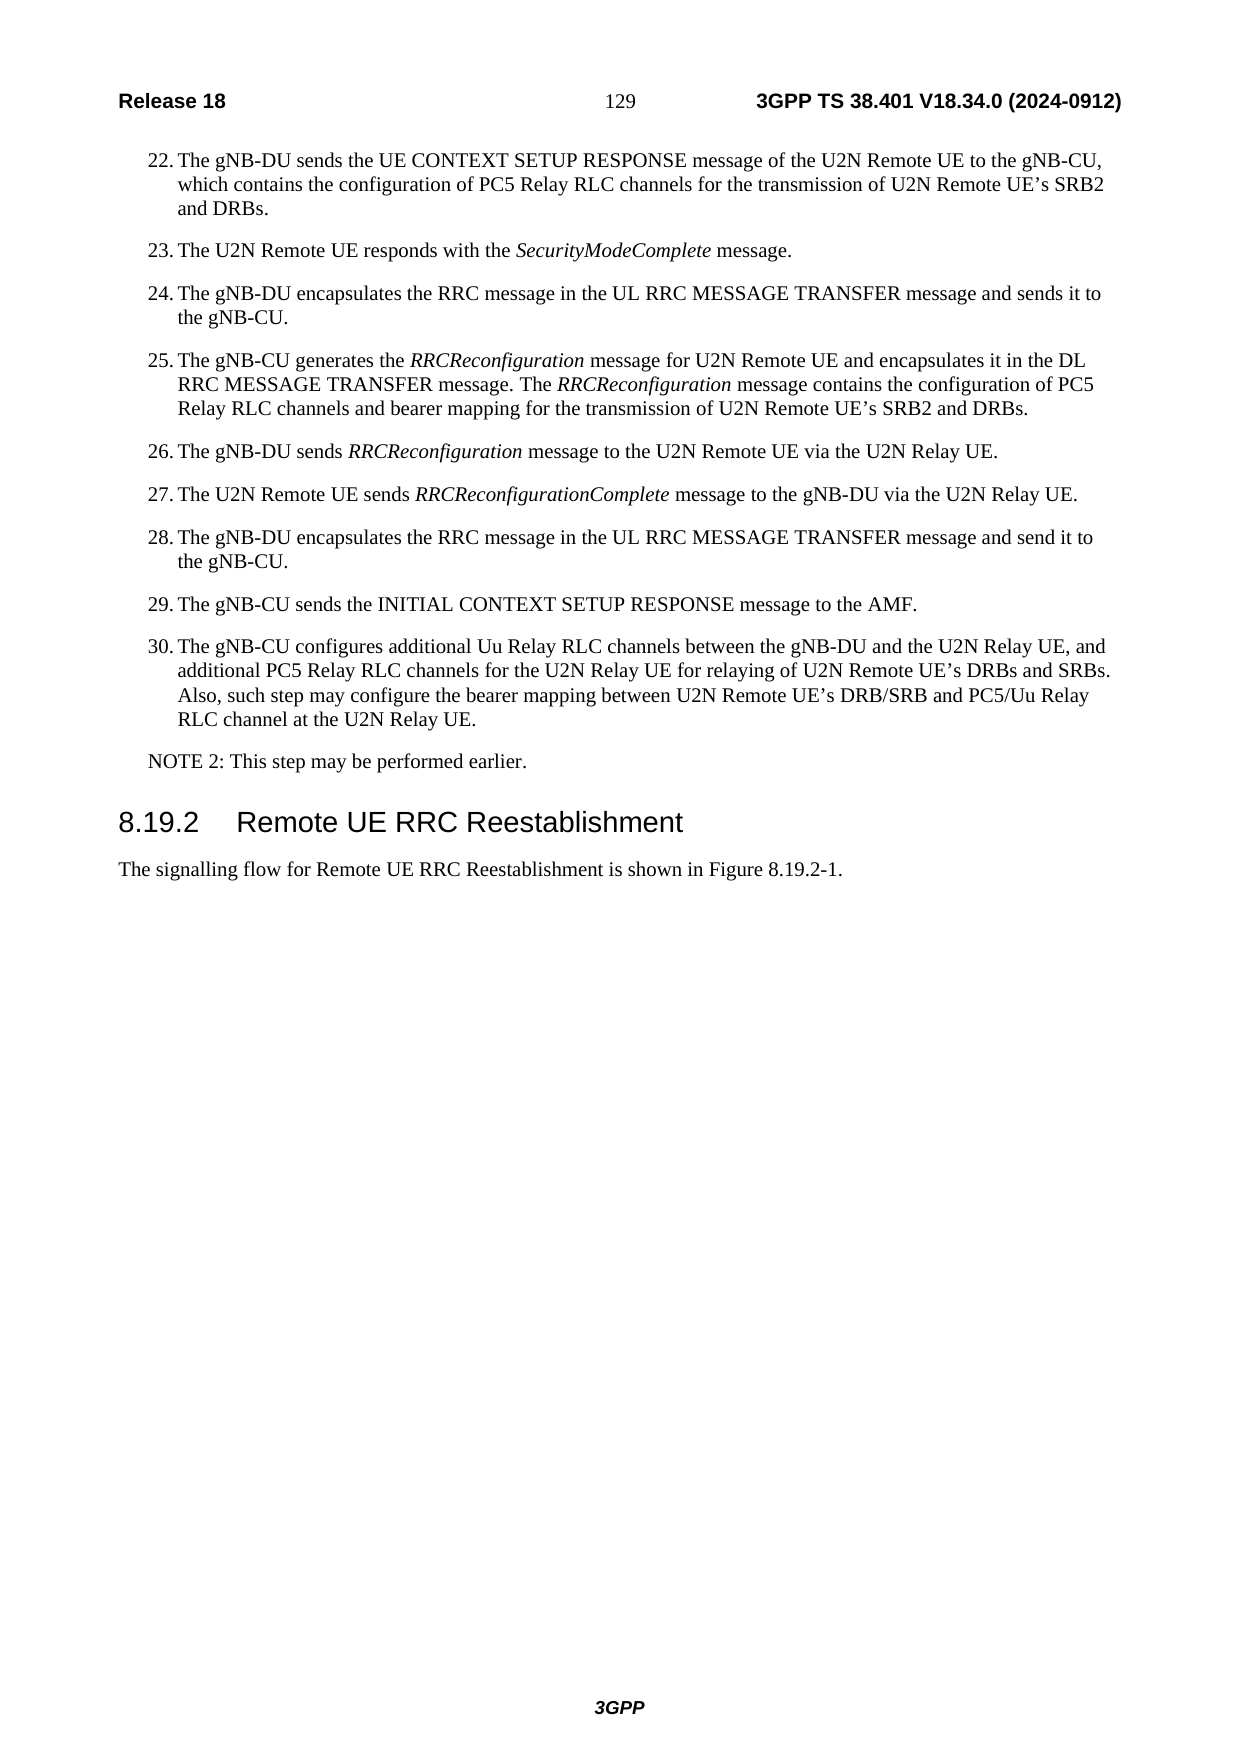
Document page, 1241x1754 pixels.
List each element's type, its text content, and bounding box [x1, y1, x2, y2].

text 29. The gNB-CU sends the INITIAL CONTEXT SETUP RESPONSE message to the AMF. [148, 592, 1122, 616]
text The signalling flow for Remote UE RRC Reestablishment is shown in Figure 8.19.2-1. [118, 857, 1122, 881]
text 27. The U2N Remote UE sends RRCReconfigurationComplete message to the gNB-DU via the U2N Relay UE. [148, 482, 1122, 506]
text 23. The U2N Remote UE responds with the SecurityModeComplete message. [148, 238, 1122, 262]
subtitle 8.19.2 Remote UE RRC Reestablishment [118, 805, 1122, 838]
text 25. The gNB-CU generates the RRCReconfiguration message for U2N Remote UE and encapsulates it in the DL RRC MESSAGE TRANSFER message. The RRCReconfiguration message contains the configuration of PC5 Relay RLC channels and bearer mapping for the transmission of U2N Remote UE’s SRB2 and DRBs. [148, 348, 1122, 420]
text 24. The gNB-DU encapsulates the RRC message in the UL RRC MESSAGE TRANSFER message and sends it to the gNB-CU. [148, 281, 1122, 329]
text 30. The gNB-CU configures additional Uu Relay RLC channels between the gNB-DU and the U2N Relay UE, and additional PC5 Relay RLC channels for the U2N Relay UE for relaying of U2N Remote UE’s DRBs and SRBs. Also, such step may configure the bearer mapping between U2N Remote UE’s DRB/SRB and PC5/Uu Relay RLC channel at the U2N Relay UE. [148, 634, 1122, 731]
text 28. The gNB-DU encapsulates the RRC message in the UL RRC MESSAGE TRANSFER message and send it to the gNB-CU. [148, 525, 1122, 573]
text 26. The gNB-DU sends RRCReconfiguration message to the U2N Remote UE via the U2N Relay UE. [148, 439, 1122, 463]
text NOTE 2: This step may be performed earlier. [148, 749, 1122, 773]
text 22. The gNB-DU sends the UE CONTEXT SETUP RESPONSE message of the U2N Remote UE to the gNB-CU, which contains the configuration of PC5 Relay RLC channels for the transmission of U2N Remote UE’s SRB2 and DRBs. [148, 147, 1122, 220]
